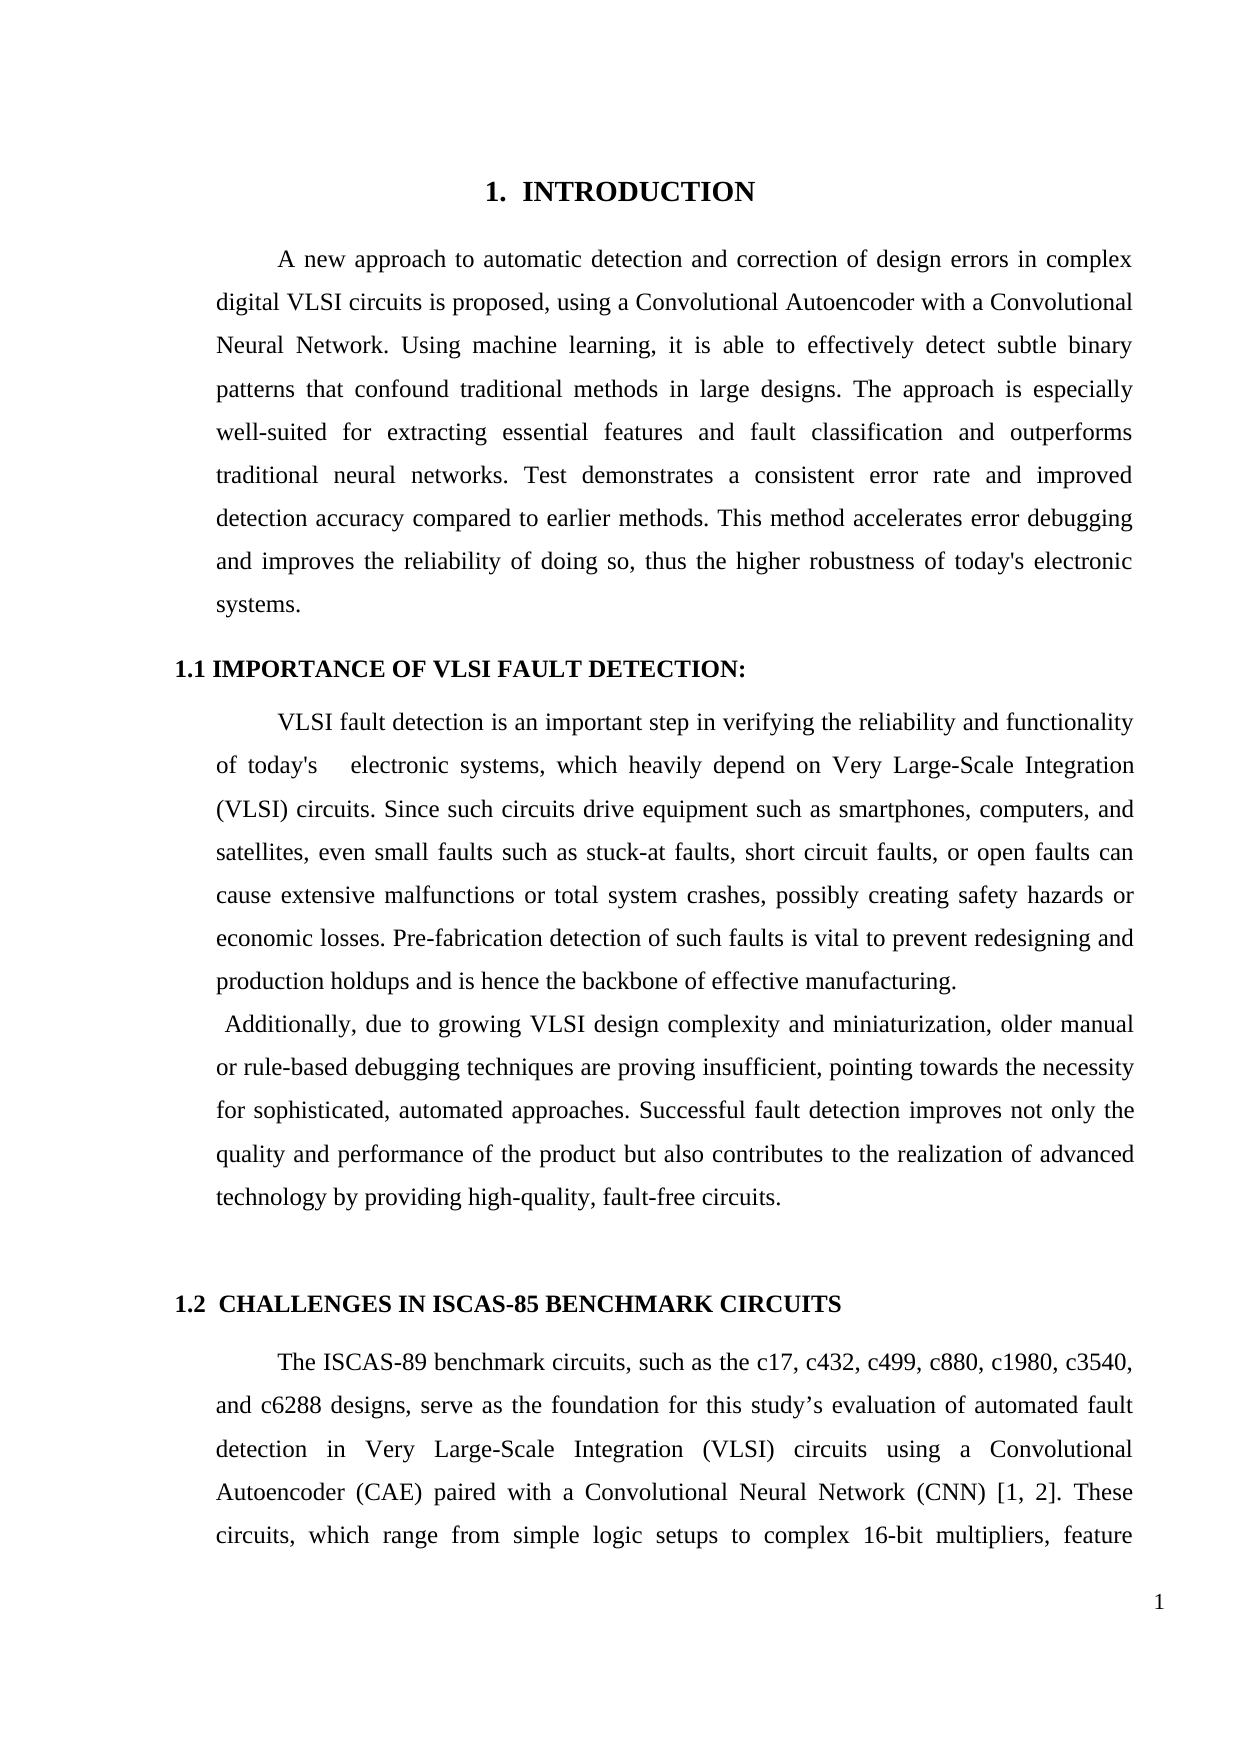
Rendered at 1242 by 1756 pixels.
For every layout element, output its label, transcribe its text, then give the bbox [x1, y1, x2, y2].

list CHALLENGES IN ISCAS-85 BENCHMARK CIRCUITS [174, 1289, 1134, 1318]
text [216, 1347, 1134, 1549]
list IMPORTANCE OF VLSI FAULT DETECTION: [174, 654, 1135, 683]
text Additionally, due to growing VLSI design complexity and miniaturization, older manual or rule-based debugging techniques are proving insufficient, pointing towards the necessity for sophisticated, automated approaches. Successful fault detection improves not only the quality and performance of the product but also contributes to the realization of advanced technology by providing high-quality, fault-free circuits. [216, 1009, 1135, 1211]
text VLSI fault detection is an important step in verifying the reliability and functionality of today's electronic systems, which heavily depend on Very Large-Scale Integration (VLSI) circuits. Since such circuits drive equipment such as smartphones, computers, and satellites, even small faults such as stuck-at faults, short circuit faults, or open faults can cause extensive malfunctions or total system crashes, possibly creating safety hazards or economic losses. Pre-fabrication detection of such faults is vital to prevent redesigning and production holdups and is hence the backbone of effective manufacturing. [216, 707, 1135, 995]
text A new approach to automatic detection and correction of design errors in complex digital VLSI circuits is proposed, using a Convolutional Autoencoder with a Convolutional Neural Network. Using machine learning, it is able to effectively detect subtle binary patterns that confound traditional methods in large designs. The approach is especially well-suited for extracting essential features and fault classification and outperforms traditional neural networks. Test demonstrates a consistent error rate and improved detection accuracy compared to earlier methods. This method accelerates error debugging and improves the reliability of doing so, thus the higher robustness of today's electronic systems. [216, 244, 1134, 618]
list INTRODUCTION [484, 174, 1164, 207]
